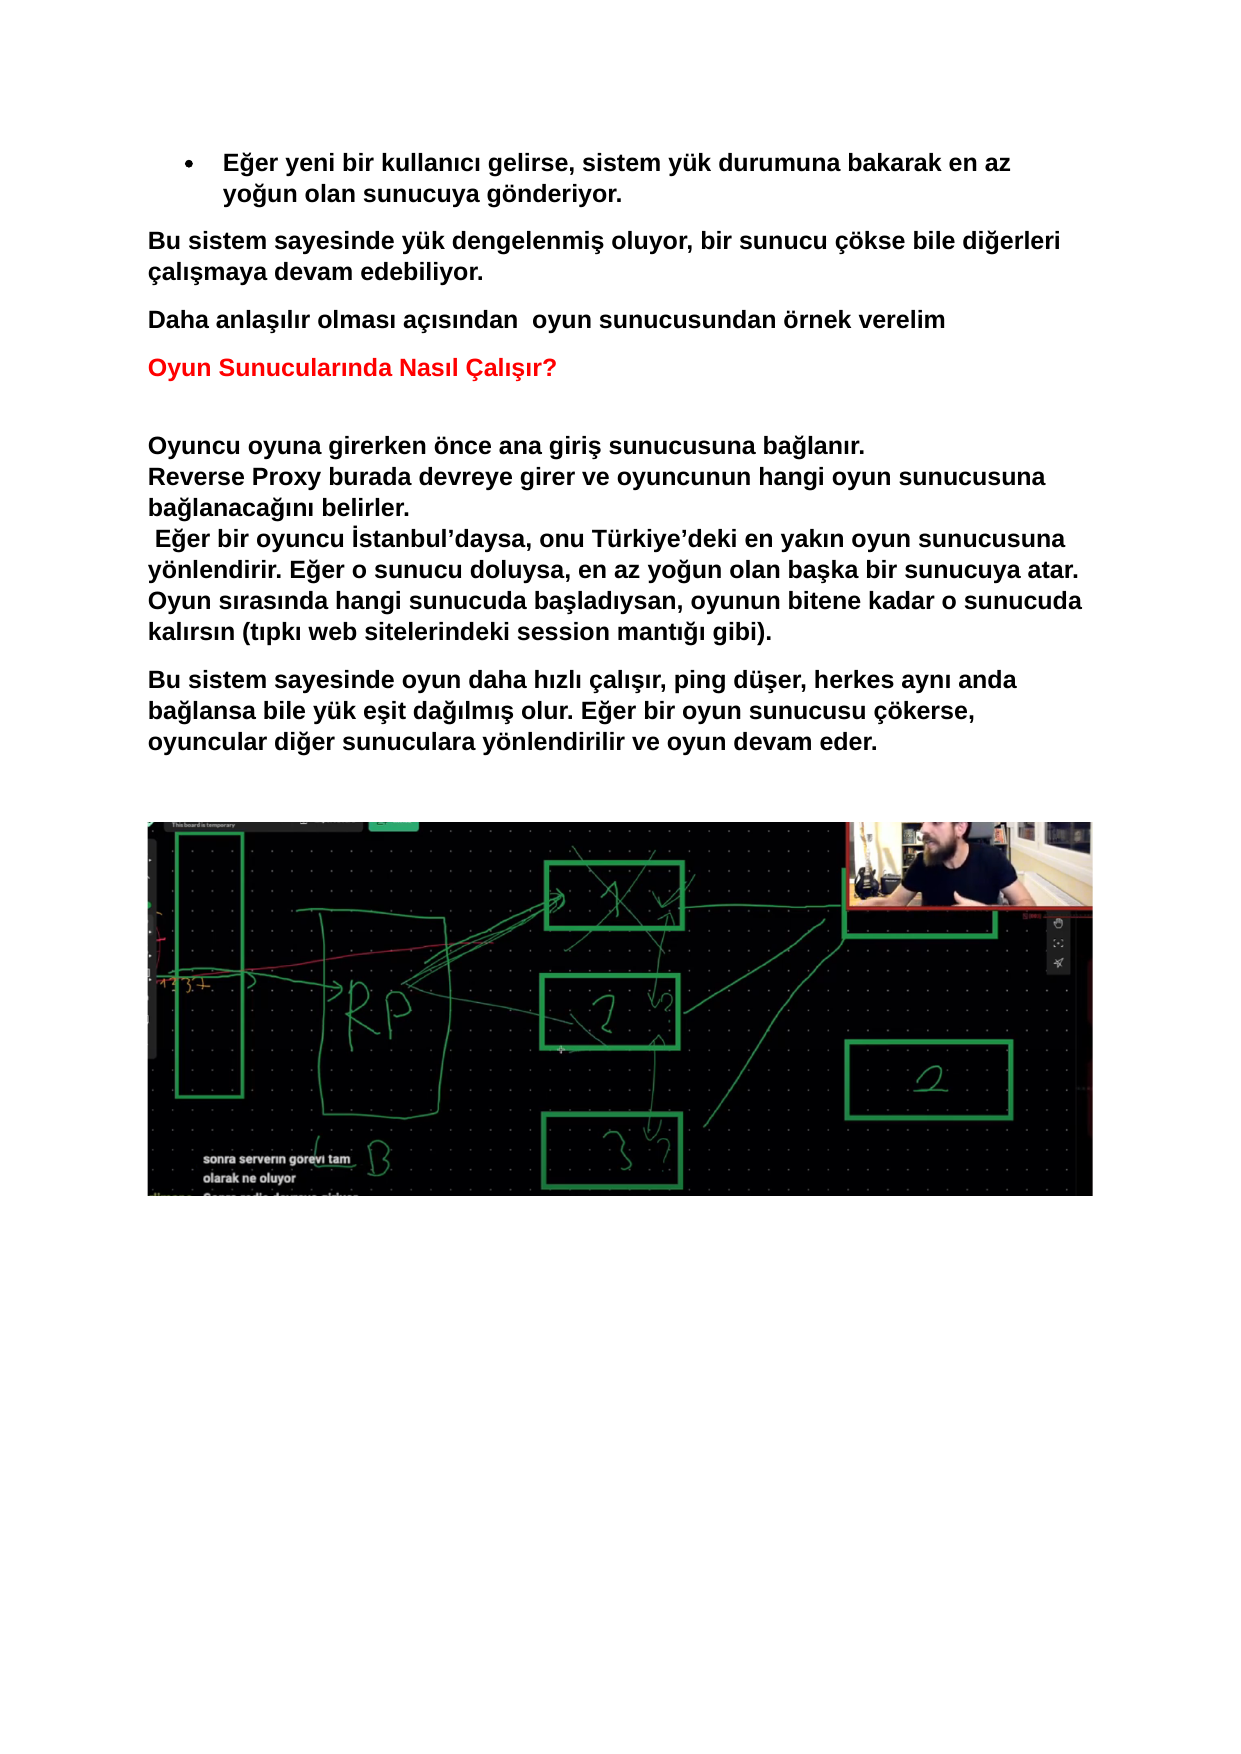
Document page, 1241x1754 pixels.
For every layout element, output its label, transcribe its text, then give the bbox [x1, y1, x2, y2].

text Oyuncu oyuna girerken önce ana giriş sunucusuna bağlanır. Reverse Proxy burada devreye girer ve oyuncunun hangi oyun sunucusuna bağlanacağını belirler. Eğer bir oyuncu İstanbul’daysa, onu Türkiye’deki en yakın oyun sunucusuna yönlendirir. Eğer o sunucu doluysa, en az yoğun olan başka bir sunucuya atar. Oyun sırasında hangi sunucuda başladıysan, oyunun bitene kadar o sunucuda kalırsın (tıpkı web sitelerindeki session mantığı gibi). [148, 431, 1093, 646]
text Bu sistem sayesinde oyun daha hızlı çalışır, ping düşer, herkes aynı anda bağlansa bile yük eşit dağılmış olur. Eğer bir oyun sunucusu çökerse, oyuncular diğer sunuculara yönlendirilir ve oyun devam eder. [148, 664, 1093, 755]
picture [147, 822, 1093, 1196]
text Bu sistem sayesinde yük dengelenmiş oluyor, bir sunucu çökse bile diğerleri çalışmaya devam edebiliyor. [148, 226, 1093, 286]
text Daha anlaşılır olması açısından oyun sunucusundan örnek verelim [148, 305, 1093, 334]
text Oyun Sunucularında Nasıl Çalışır? [148, 353, 1093, 412]
list Eğer yeni bir kullanıcı gelirse, sistem yük durumuna bakarak en az yoğun olan sunucuya gönderiyor. [185, 148, 1093, 207]
